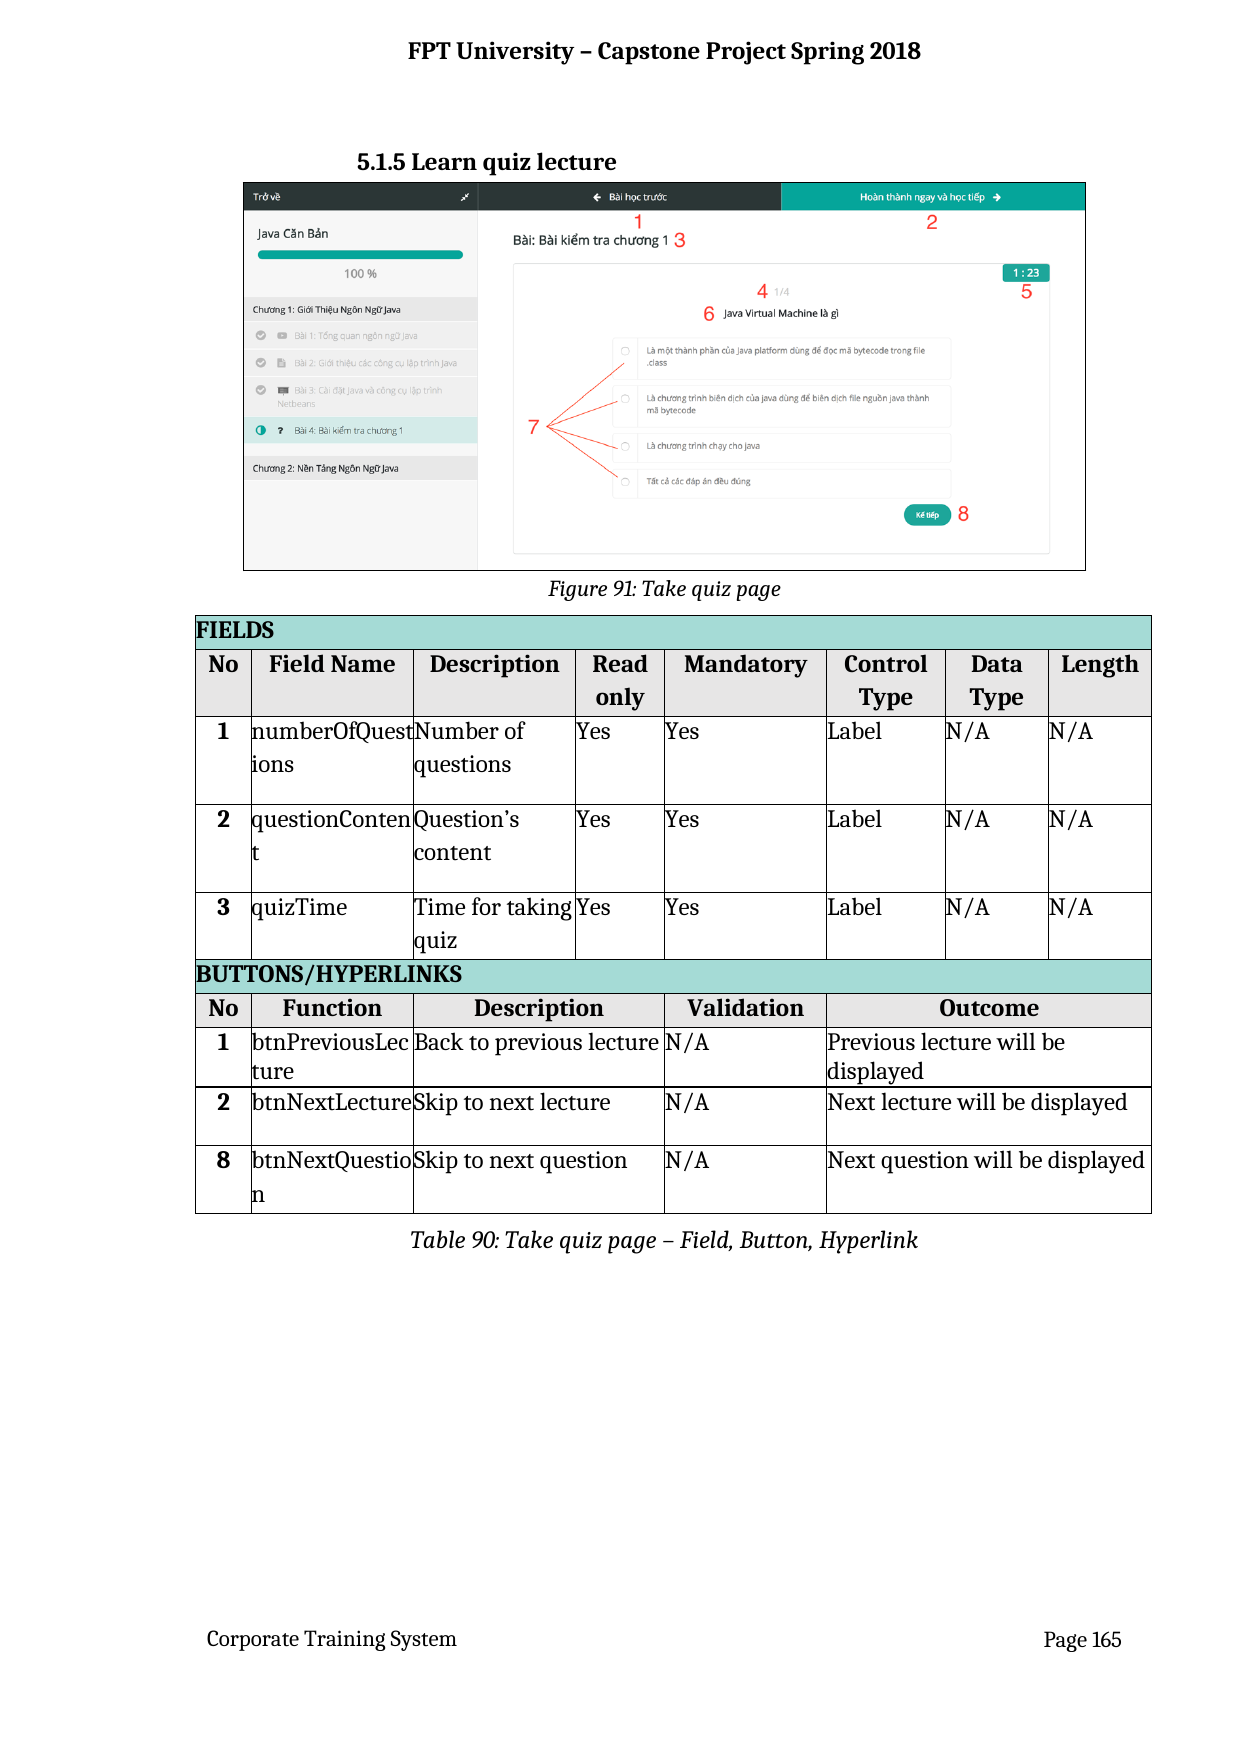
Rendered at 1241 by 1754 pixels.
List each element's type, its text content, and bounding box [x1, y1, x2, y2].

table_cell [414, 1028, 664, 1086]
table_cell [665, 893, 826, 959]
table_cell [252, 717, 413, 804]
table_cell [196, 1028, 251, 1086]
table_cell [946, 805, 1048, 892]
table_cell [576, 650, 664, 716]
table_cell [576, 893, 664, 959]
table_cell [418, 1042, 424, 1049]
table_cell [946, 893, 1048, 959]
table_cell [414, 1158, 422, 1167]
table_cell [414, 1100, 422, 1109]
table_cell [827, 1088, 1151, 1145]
subtitle 5.1.5 Learn quiz lecture [357, 148, 1124, 176]
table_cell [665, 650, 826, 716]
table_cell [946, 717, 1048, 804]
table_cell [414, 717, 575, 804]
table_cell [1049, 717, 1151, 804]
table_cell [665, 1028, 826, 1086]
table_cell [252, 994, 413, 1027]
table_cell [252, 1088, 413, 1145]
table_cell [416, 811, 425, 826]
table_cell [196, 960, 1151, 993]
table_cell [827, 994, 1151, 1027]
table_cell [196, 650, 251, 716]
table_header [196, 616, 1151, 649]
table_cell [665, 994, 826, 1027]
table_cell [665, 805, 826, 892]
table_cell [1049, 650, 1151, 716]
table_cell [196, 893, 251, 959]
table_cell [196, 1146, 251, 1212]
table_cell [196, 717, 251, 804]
picture [244, 183, 1085, 570]
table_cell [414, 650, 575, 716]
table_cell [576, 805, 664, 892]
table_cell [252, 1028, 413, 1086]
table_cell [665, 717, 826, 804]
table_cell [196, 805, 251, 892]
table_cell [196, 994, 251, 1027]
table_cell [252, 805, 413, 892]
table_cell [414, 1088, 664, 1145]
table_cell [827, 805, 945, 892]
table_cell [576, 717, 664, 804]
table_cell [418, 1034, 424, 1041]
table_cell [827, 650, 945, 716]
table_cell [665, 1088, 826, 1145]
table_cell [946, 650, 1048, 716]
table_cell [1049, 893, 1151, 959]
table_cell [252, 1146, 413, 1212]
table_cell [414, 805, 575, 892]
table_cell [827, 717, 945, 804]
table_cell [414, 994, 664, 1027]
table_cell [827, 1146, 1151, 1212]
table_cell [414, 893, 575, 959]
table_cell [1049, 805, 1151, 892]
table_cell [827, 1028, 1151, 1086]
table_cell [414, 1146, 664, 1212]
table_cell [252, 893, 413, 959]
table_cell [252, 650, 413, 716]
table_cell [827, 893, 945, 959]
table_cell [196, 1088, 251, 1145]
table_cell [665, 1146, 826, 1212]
